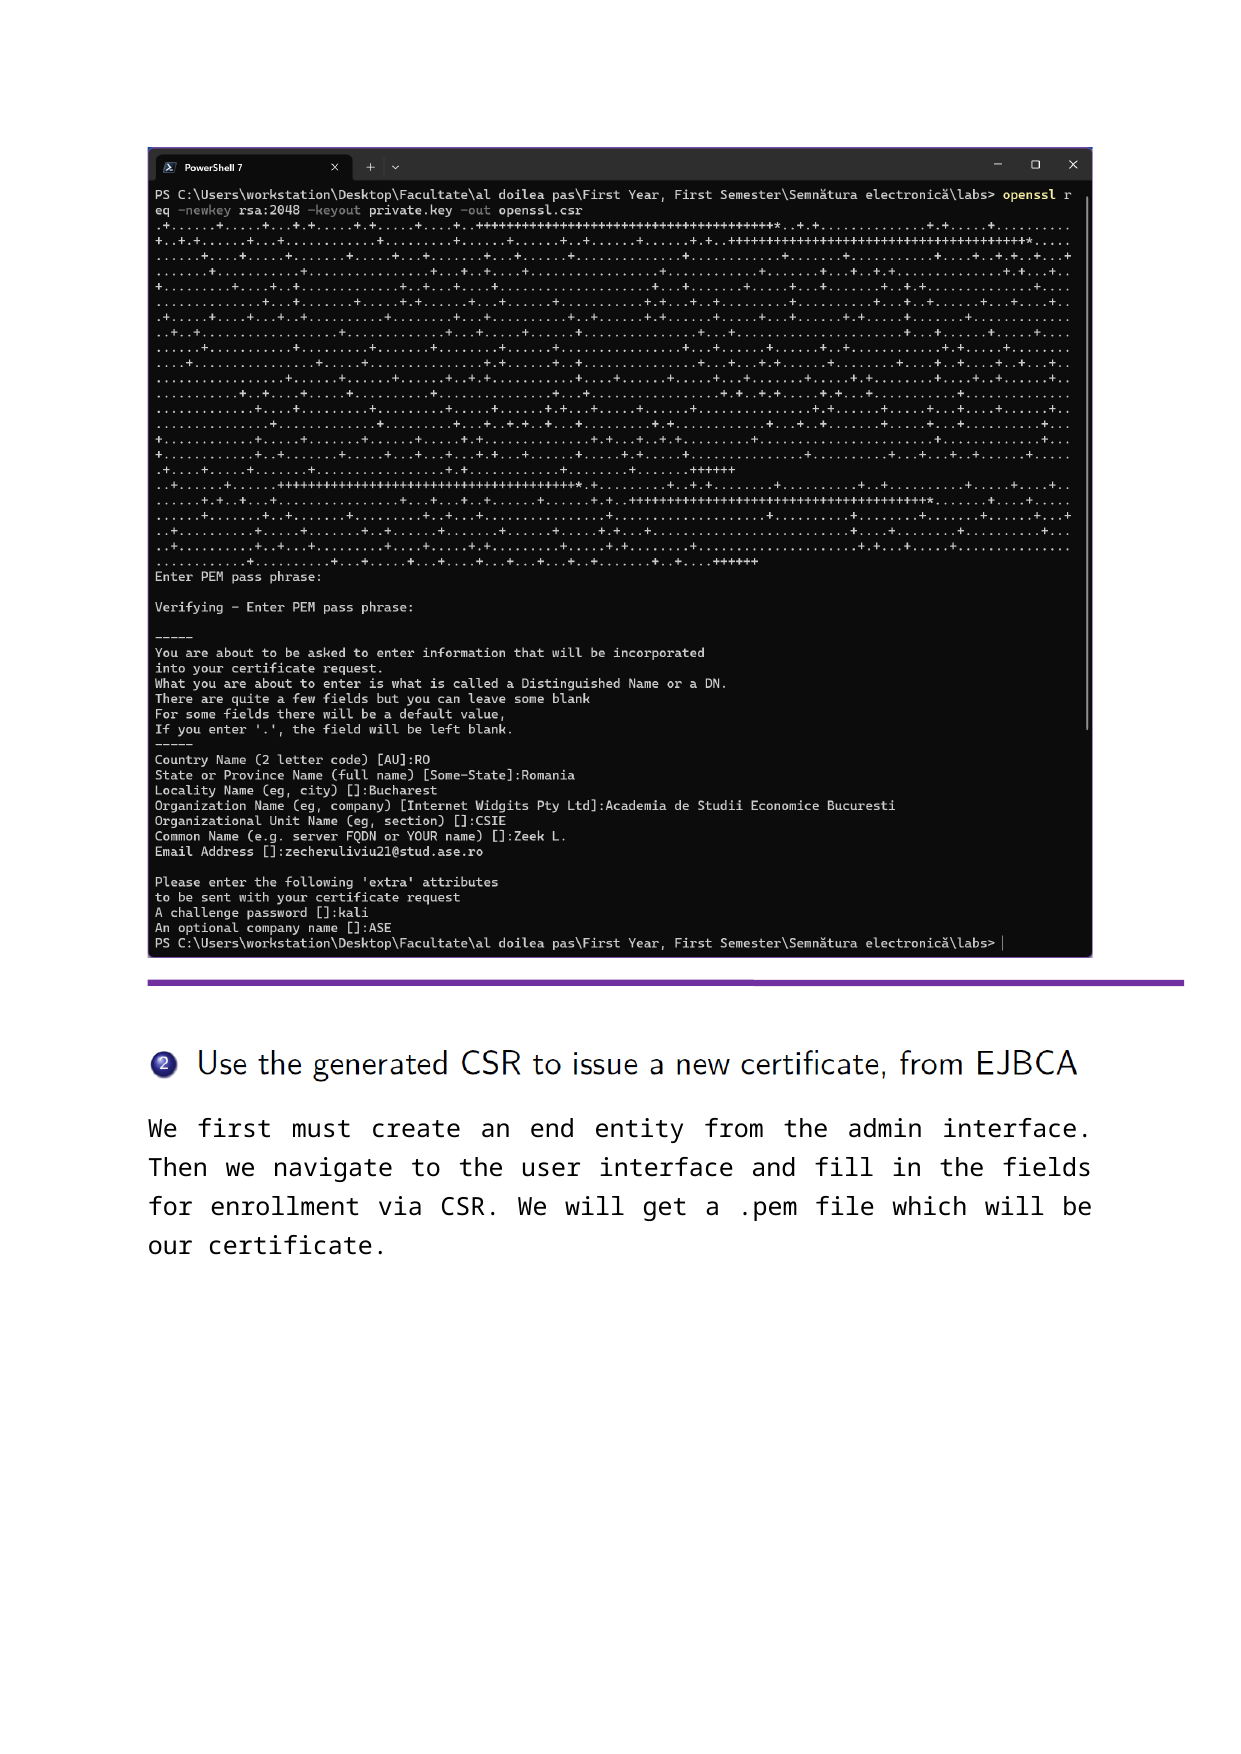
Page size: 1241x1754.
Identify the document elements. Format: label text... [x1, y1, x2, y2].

picture [147, 147, 1093, 958]
picture [147, 1035, 1093, 1089]
text We first must create an end entity from the admin interface. Then we navigate to the user interface and fill in the fields for enrollment via CSR. We will get a .pem file which will be our certificate. [148, 1111, 1093, 1262]
